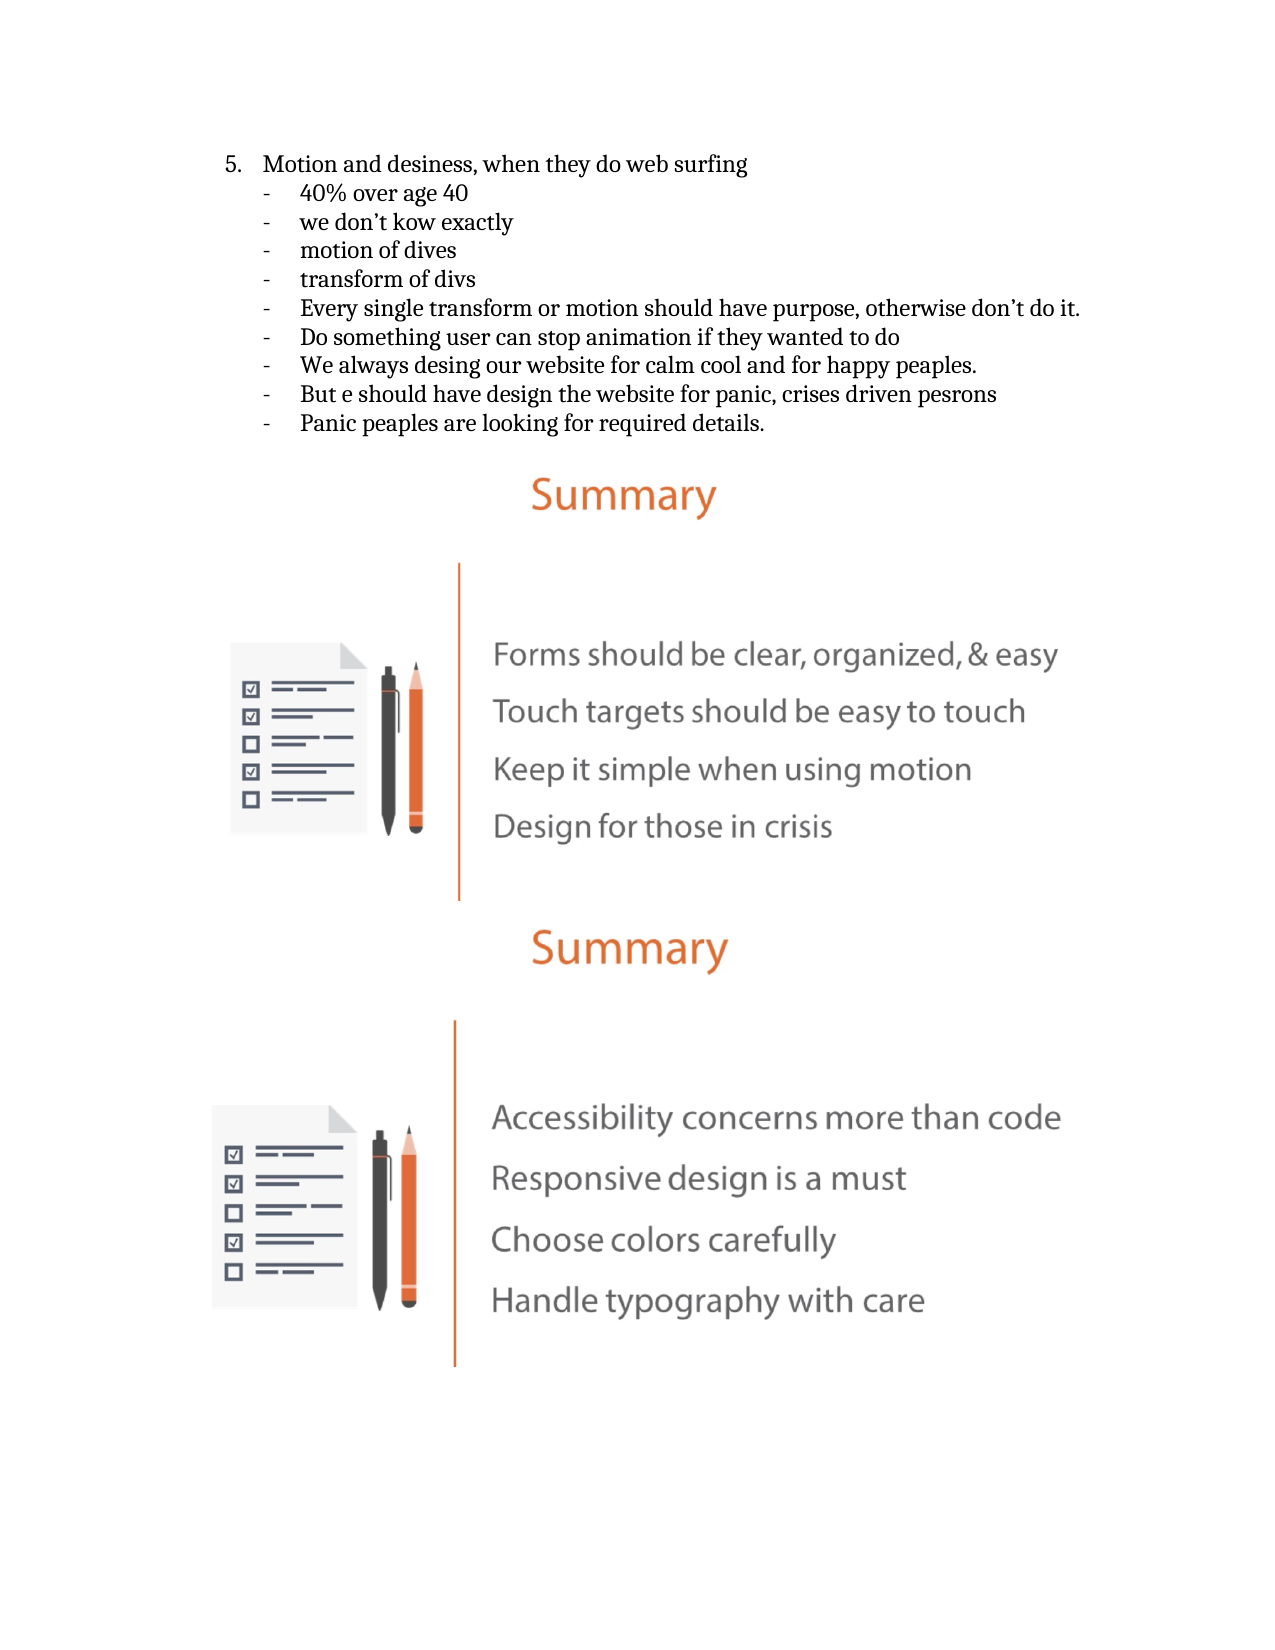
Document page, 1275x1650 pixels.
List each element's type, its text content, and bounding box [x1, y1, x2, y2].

list Motion and desiness, when they do web surfing [225, 150, 1087, 179]
list Panic peaples are looking for required details. [262, 409, 1087, 437]
list Do something user can stop animation if they wanted to do [262, 322, 1087, 351]
list 40% over age 40 [262, 179, 1087, 207]
list Every single transform or motion should have purpose, otherwise don’t do it. [262, 294, 1087, 322]
list we don’t kow exactly [262, 207, 1087, 236]
list transform of divs [262, 265, 1087, 294]
picture [187, 466, 1088, 1367]
list motion of dives [262, 236, 1087, 265]
list But e should have design the website for panic, crises driven pesrons [262, 380, 1087, 409]
list We always desing our website for calm cool and for happy peaples. [262, 351, 1087, 380]
